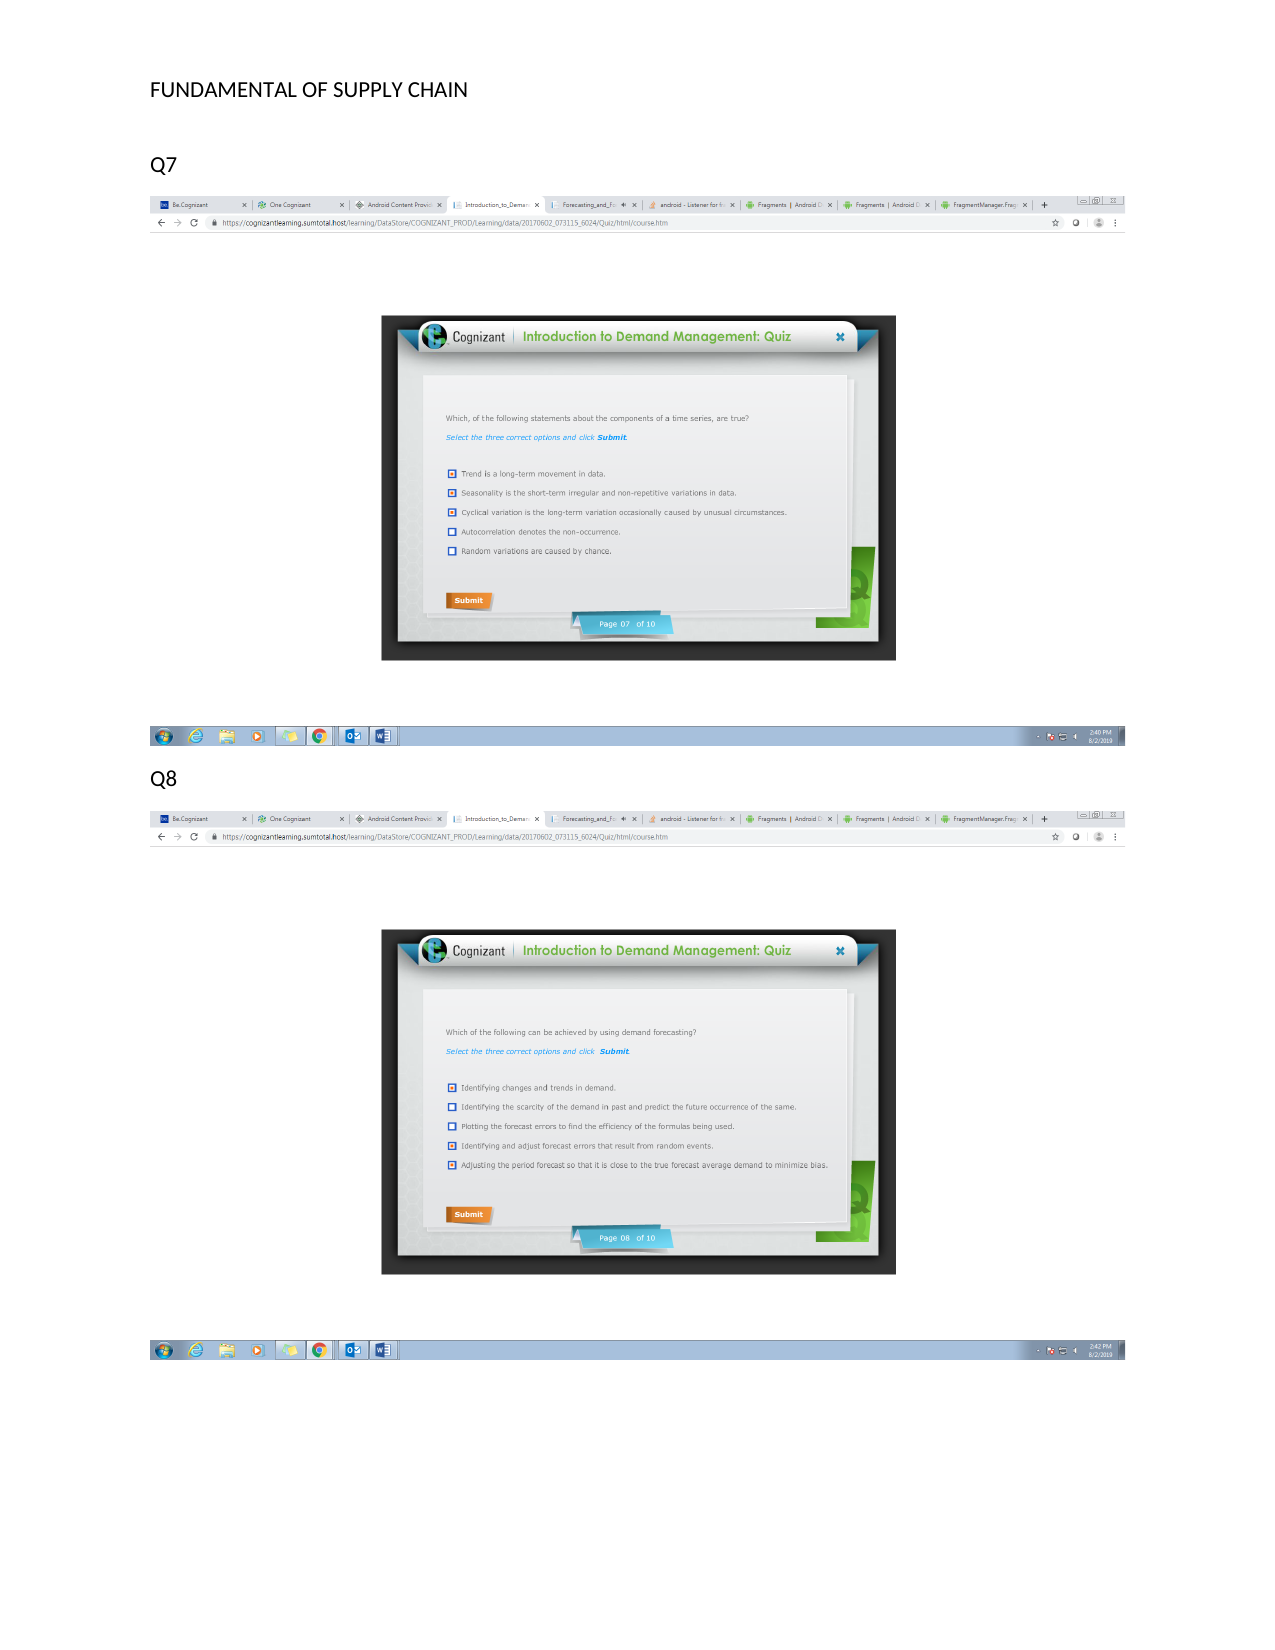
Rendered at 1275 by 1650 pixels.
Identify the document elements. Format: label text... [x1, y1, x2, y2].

picture [150, 811, 1125, 1360]
text Q7 [150, 150, 1125, 178]
text Q8 [150, 764, 1125, 792]
picture [150, 196, 1125, 746]
